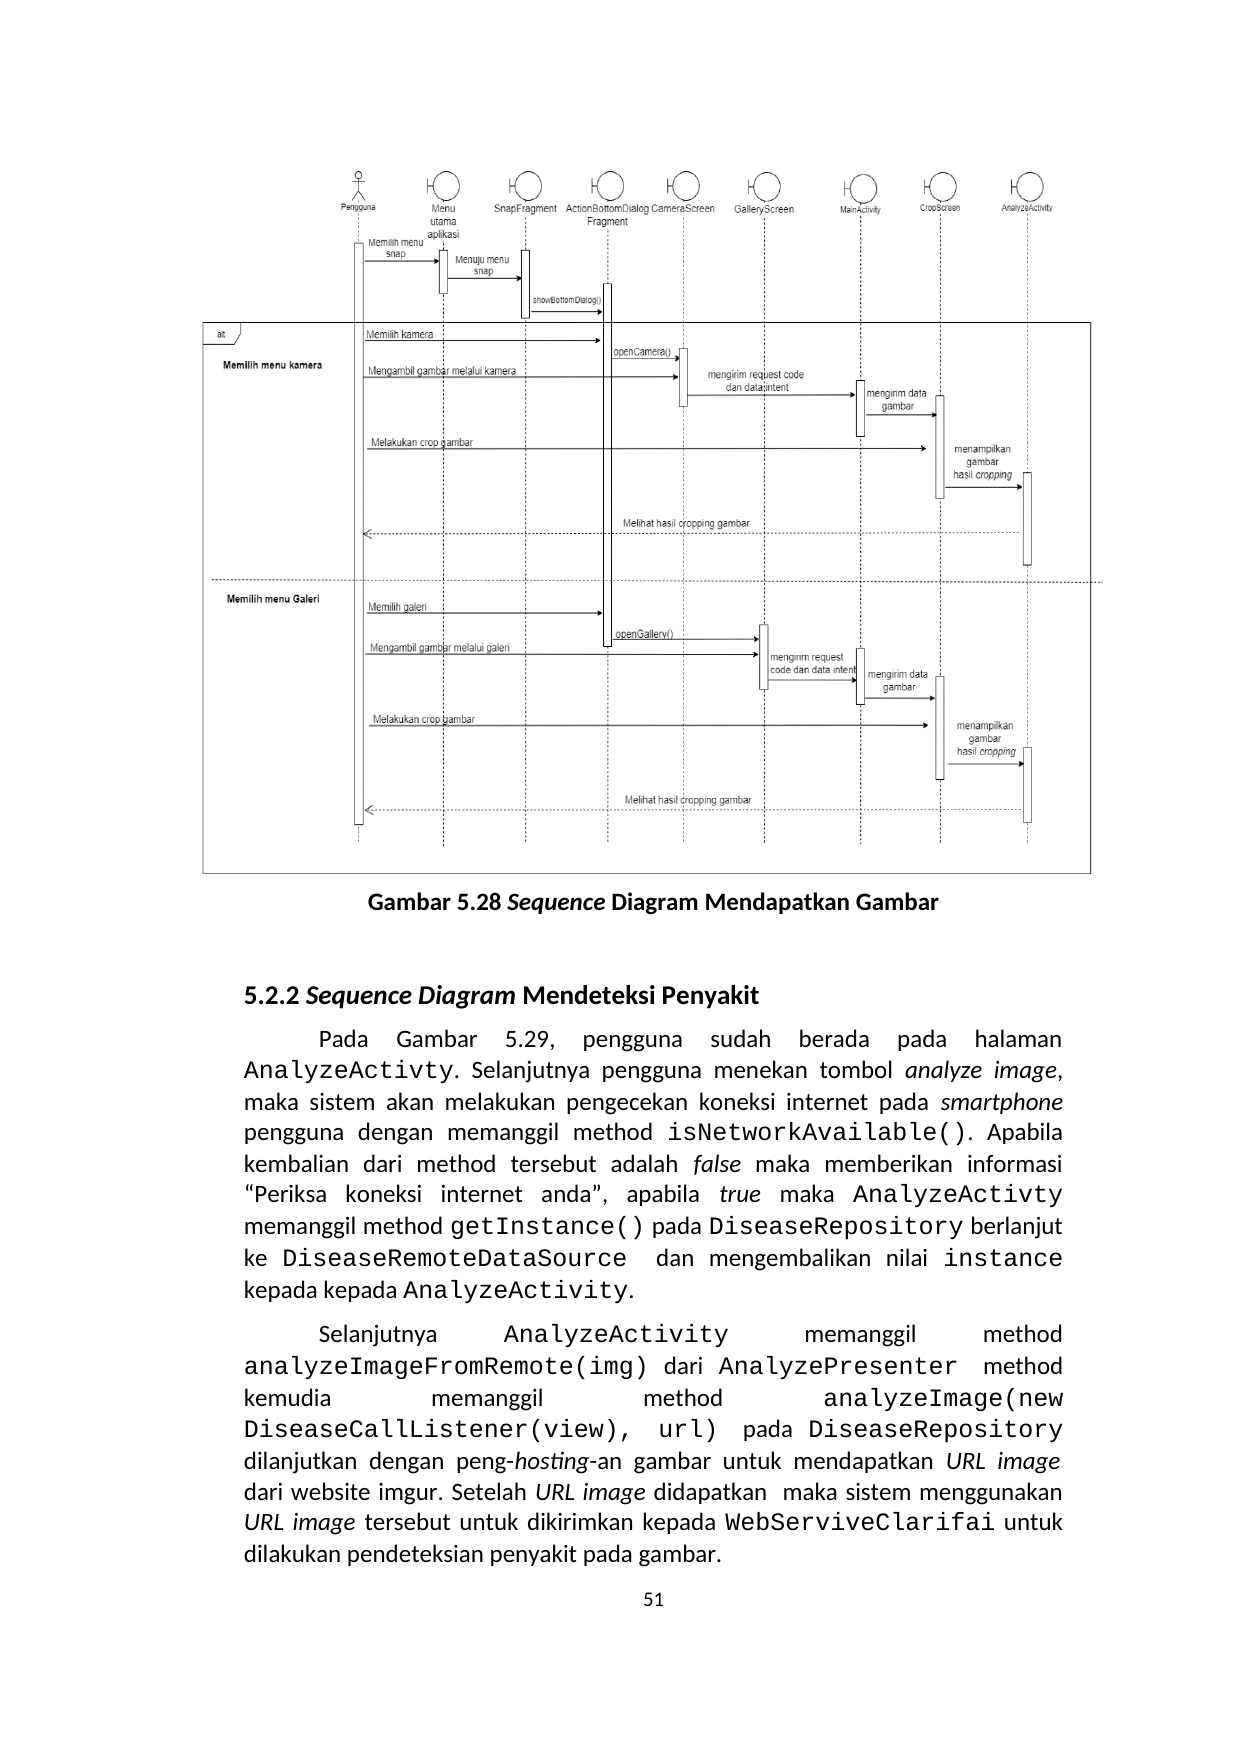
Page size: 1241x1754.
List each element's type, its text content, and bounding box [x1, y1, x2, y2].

picture [202, 171, 1105, 874]
subtitle Sequence Diagram Mendeteksi Penyakit [244, 978, 1063, 1011]
text Selanjutnya AnalyzeActivity memanggil method analyzeImageFromRemote(img) dari AnalyzePresenter method kemudia memanggil method analyzeImage(new DiseaseCallListener(view), url) pada DiseaseRepository dilanjutkan dengan peng-hosting-an gambar untuk mendapatkan URL image dari website imgur. Setelah URL image didapatkan maka sistem menggunakan URL image tersebut untuk dikirimkan kepada WebServiveClarifai untuk dilakukan pendeteksian penyakit pada gambar. [244, 1318, 1063, 1569]
